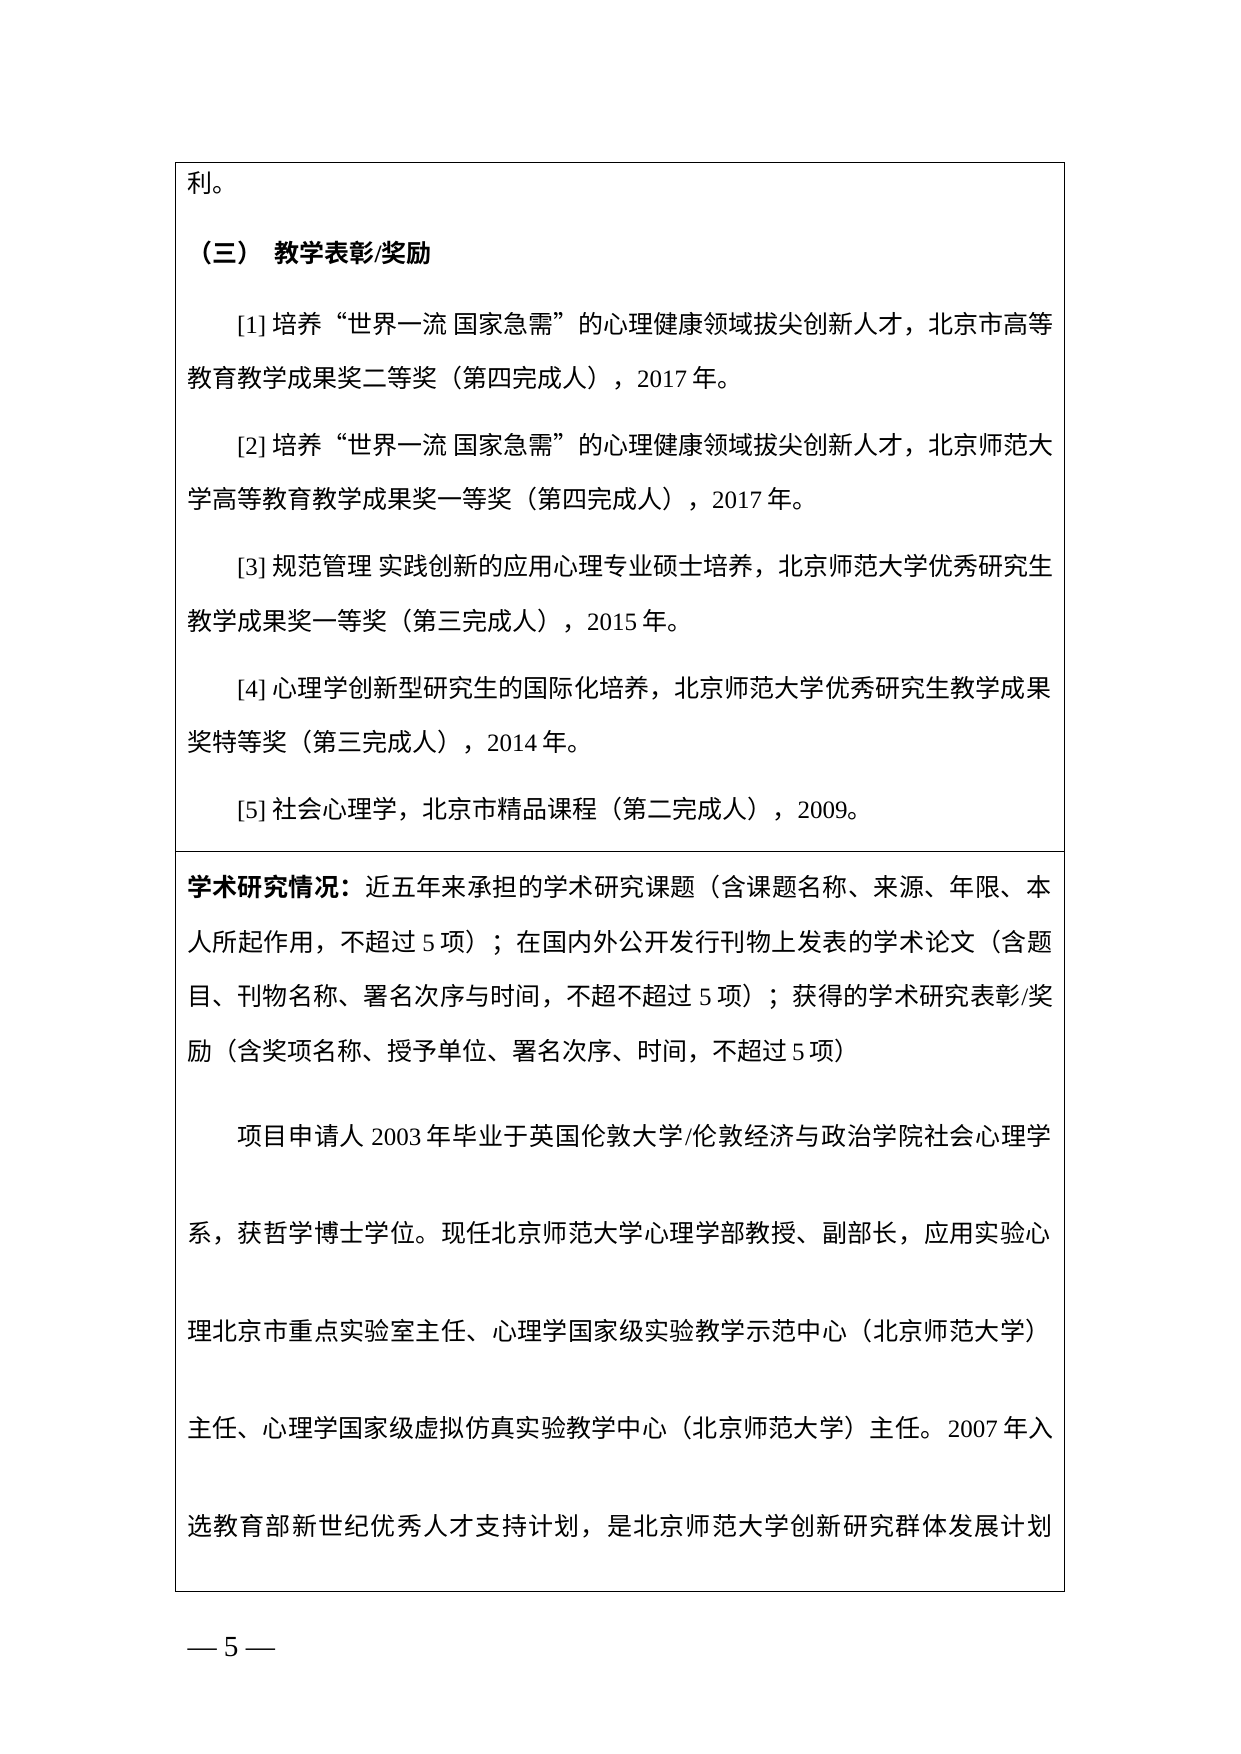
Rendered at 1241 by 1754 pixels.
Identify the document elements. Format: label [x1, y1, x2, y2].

table_cell [176, 852, 1064, 1591]
table_cell [176, 163, 1064, 851]
